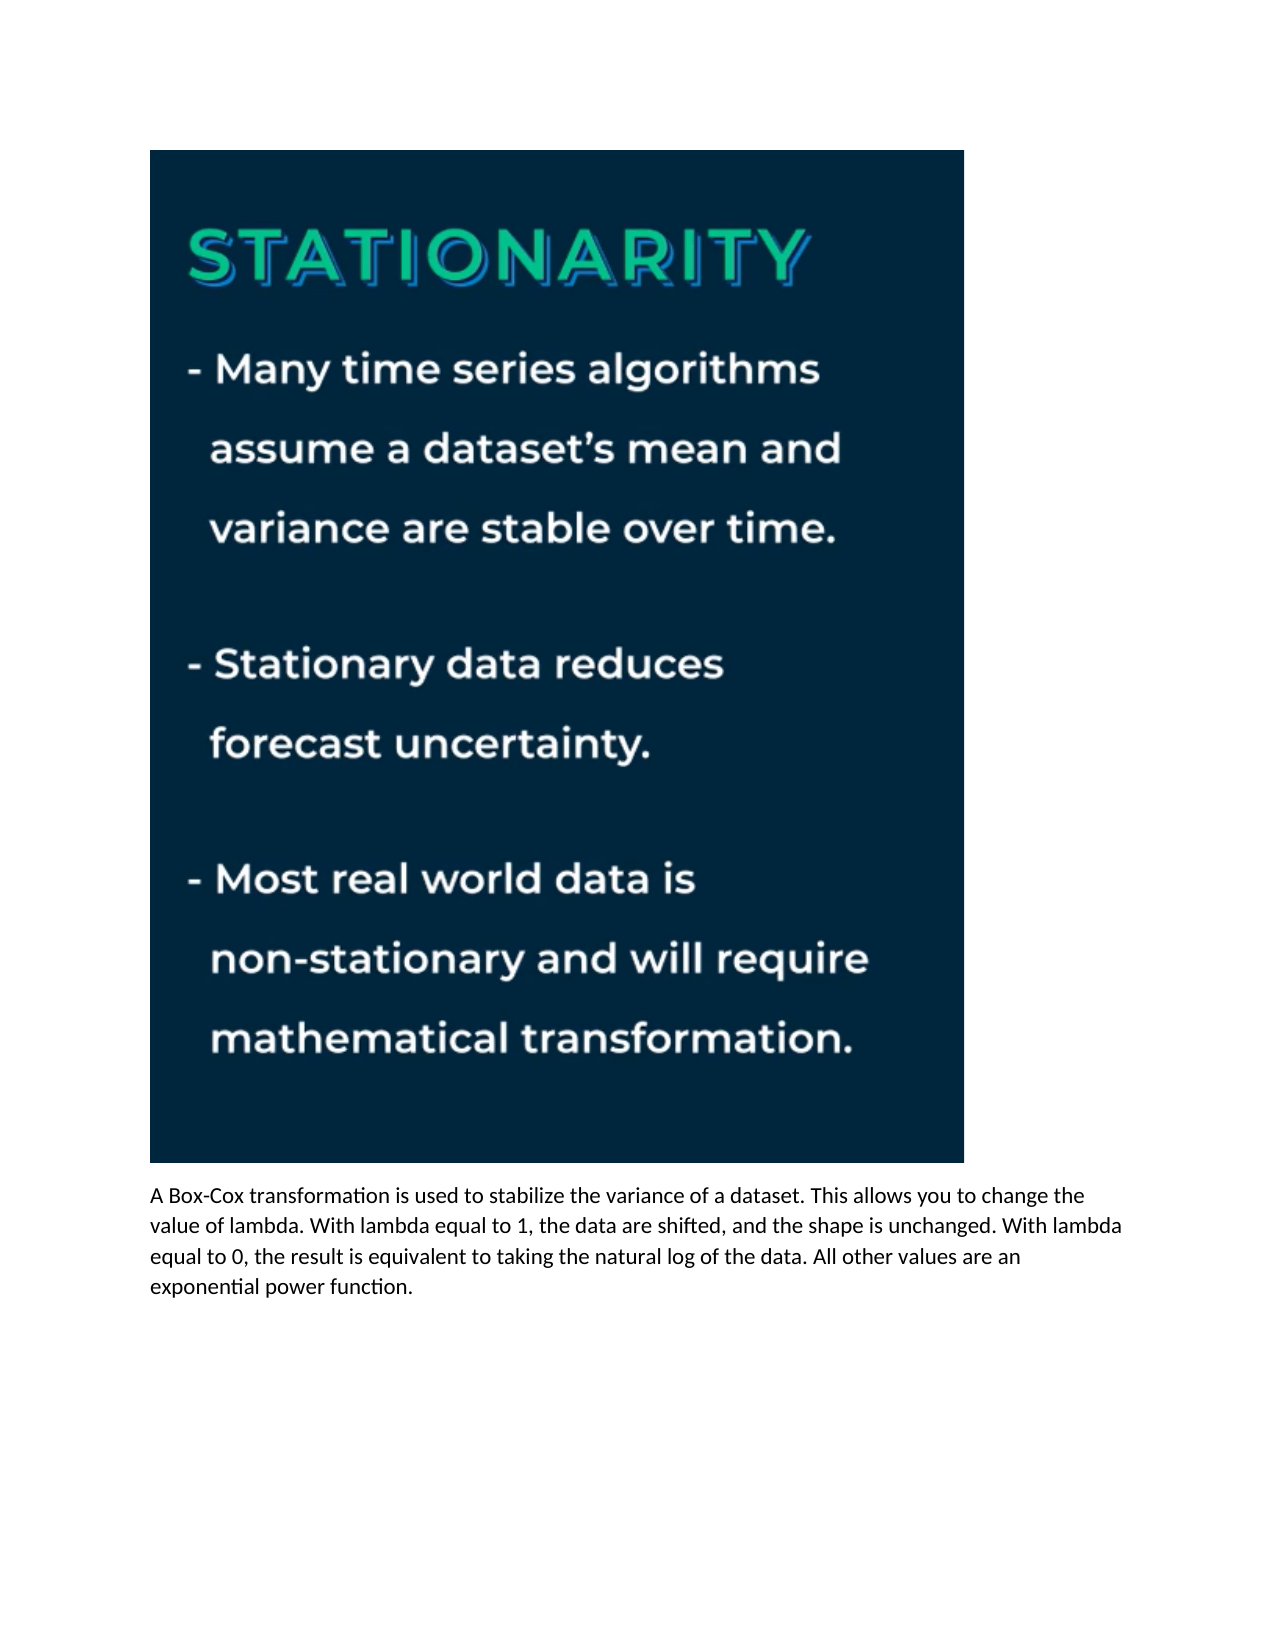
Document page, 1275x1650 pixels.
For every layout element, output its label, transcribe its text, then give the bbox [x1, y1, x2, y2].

text A Box-Cox transformation is used to stabilize the variance of a dataset. This allows you to change the value of lambda. With lambda equal to 1, the data are shifted, and the shape is unchanged. With lambda equal to 0, the result is equivalent to taking the natural log of the data. All other values are an exponential power function. [150, 1181, 1125, 1300]
picture [150, 150, 965, 1163]
